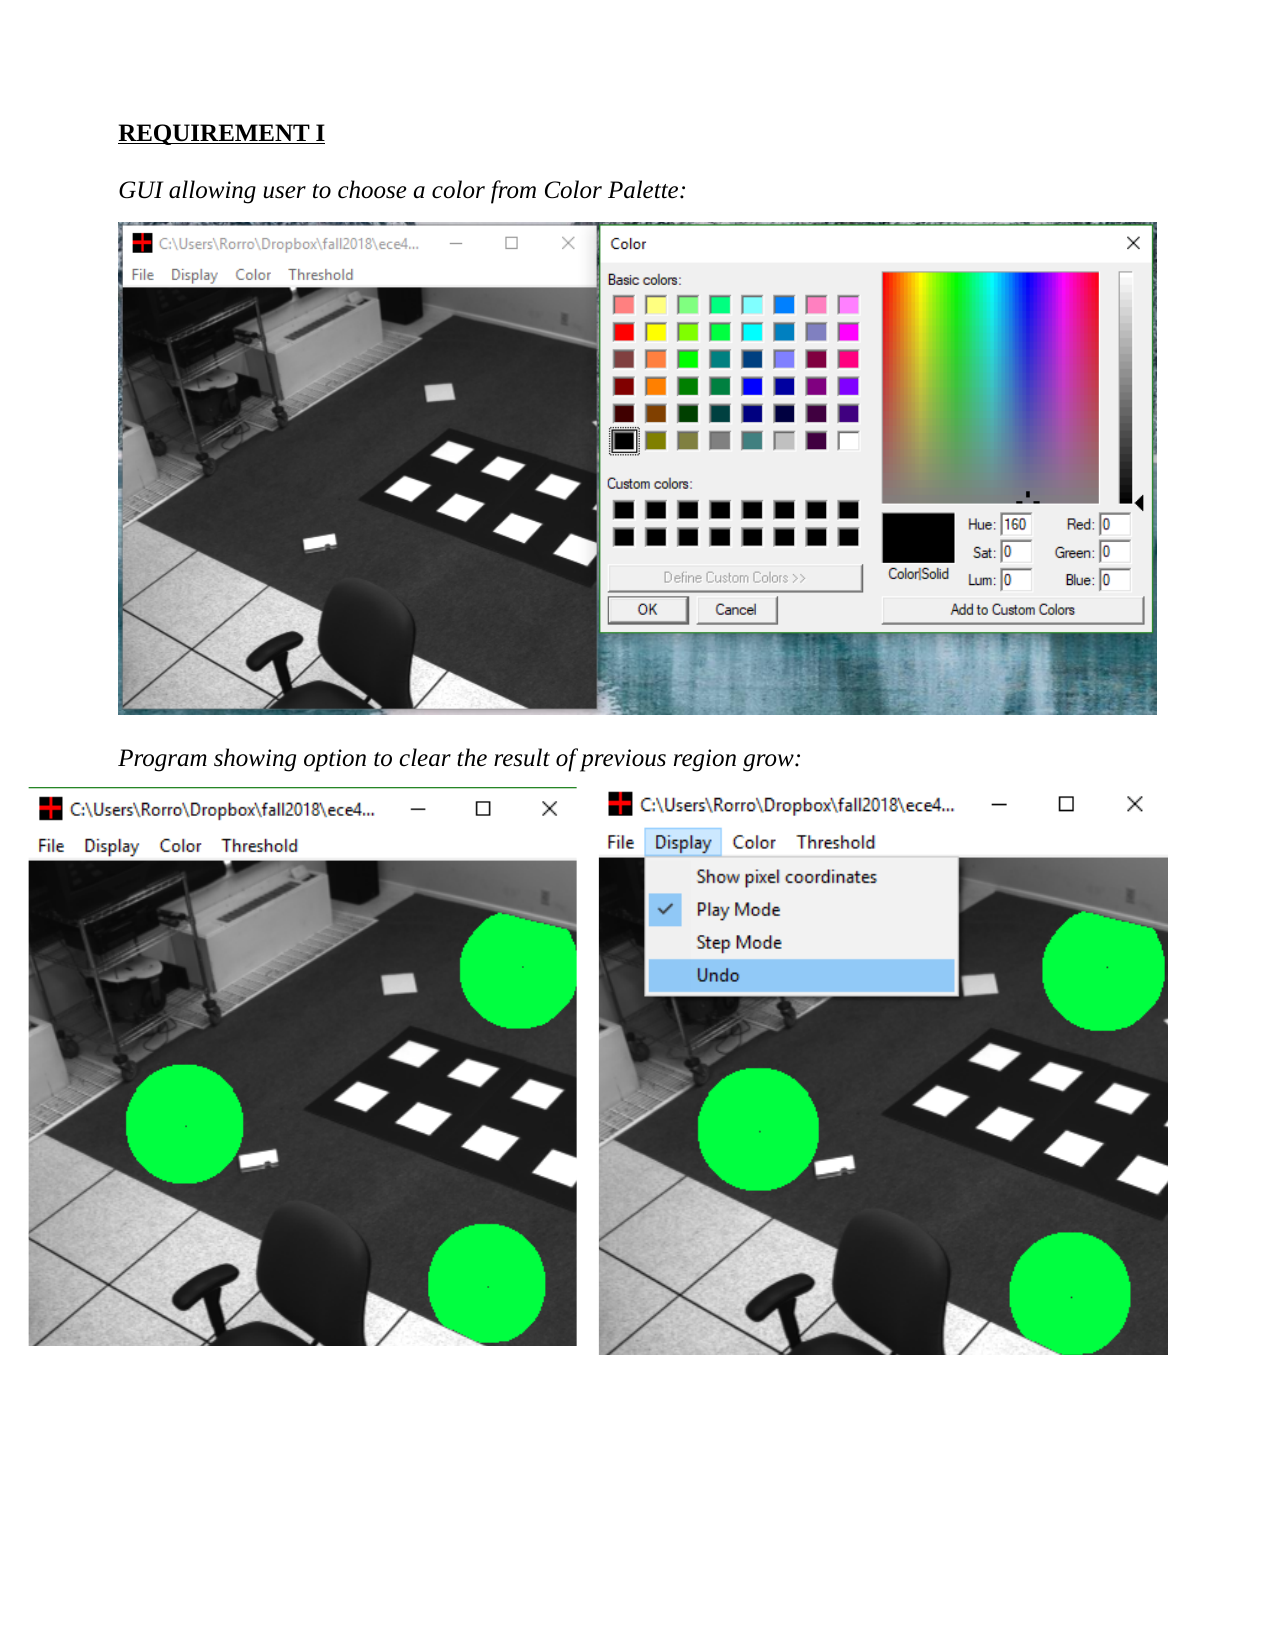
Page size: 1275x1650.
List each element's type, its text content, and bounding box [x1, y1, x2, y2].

text GUI allowing user to choose a color from Color Palette: [118, 176, 1157, 204]
picture [598, 787, 1168, 1355]
picture [28, 787, 577, 1346]
picture [118, 222, 1157, 715]
text REQUIREMENT I [118, 118, 1157, 147]
text Program showing option to clear the result of previous region grow: [118, 743, 1157, 772]
